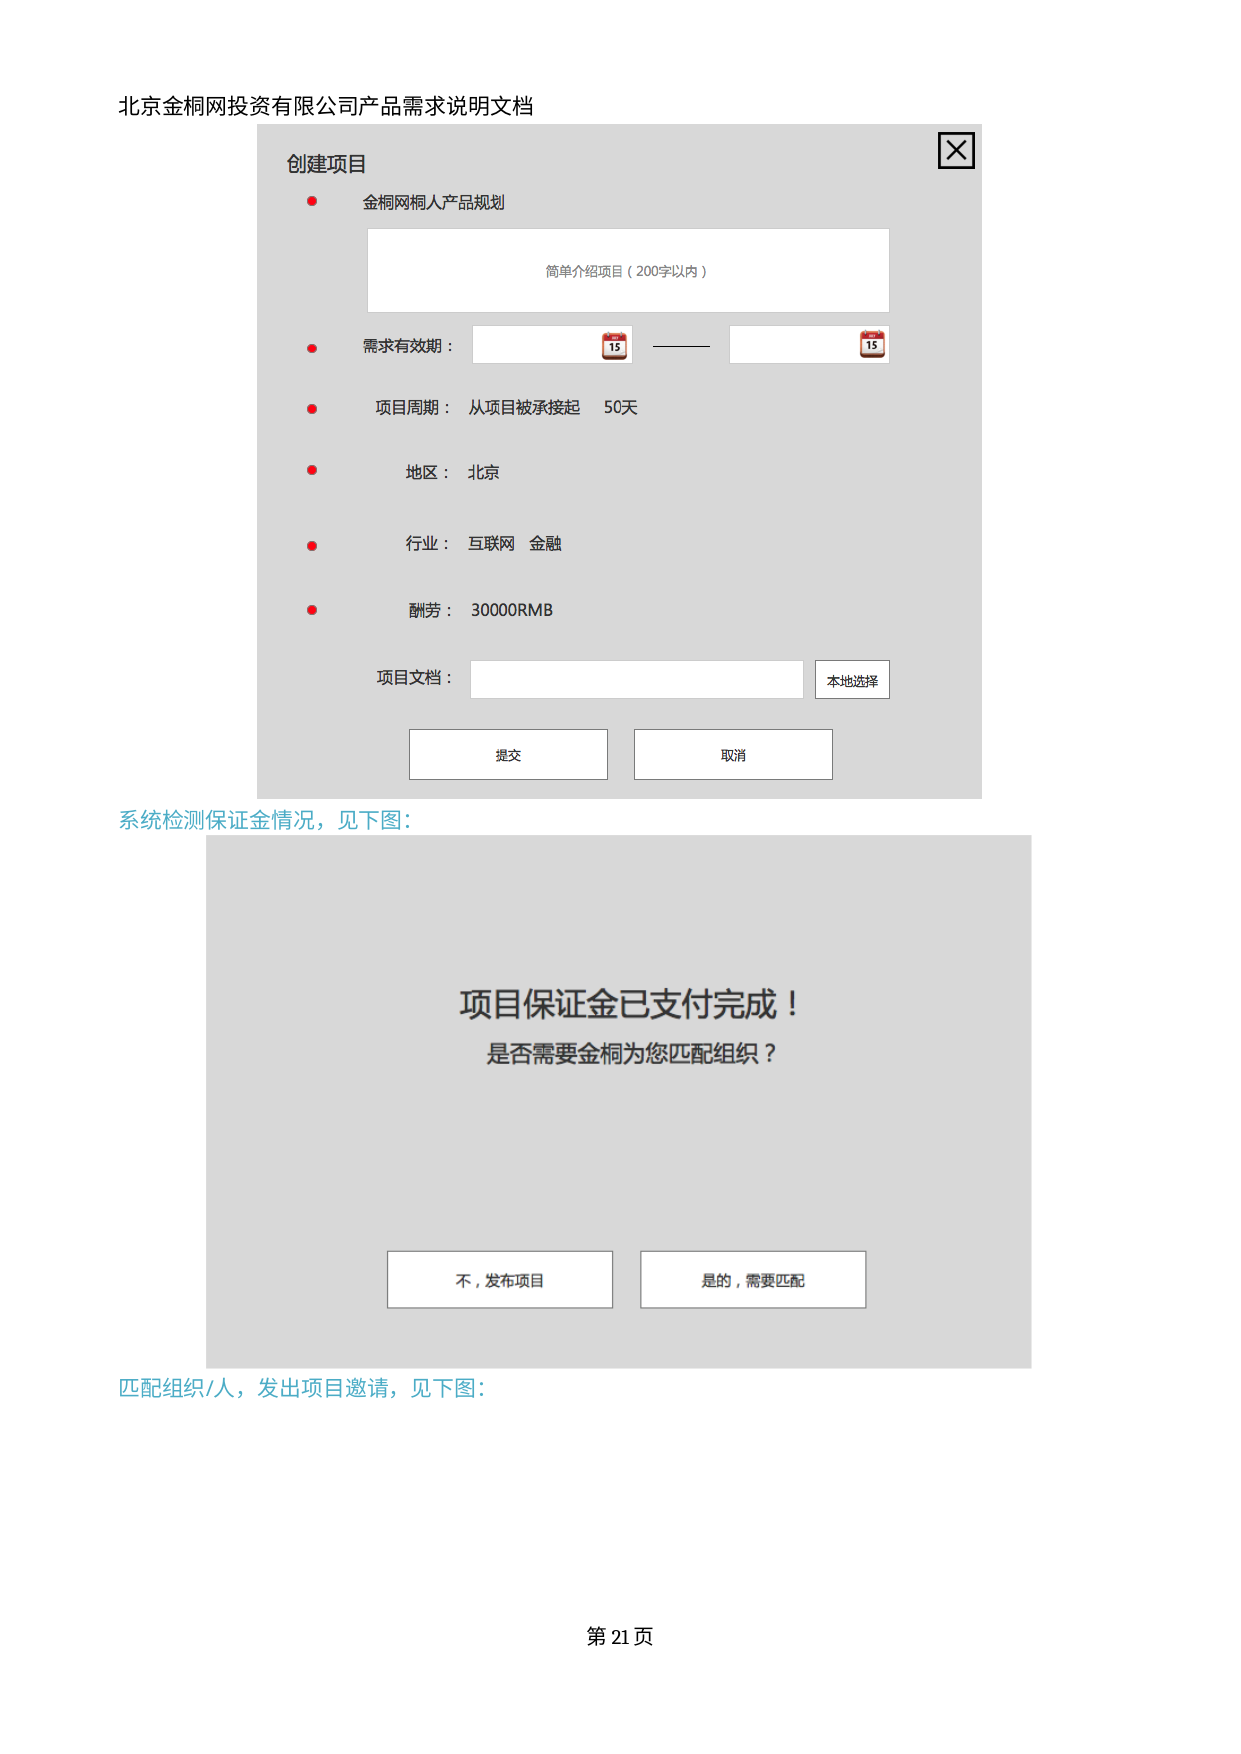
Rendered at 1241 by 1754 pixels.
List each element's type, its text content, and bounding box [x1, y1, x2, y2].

text 匹配组织/人，发出项目邀请，见下图： [118, 1371, 1122, 1403]
text 系统检测保证金情况，见下图： [118, 803, 1122, 834]
picture [255, 120, 986, 803]
picture [205, 834, 1035, 1372]
